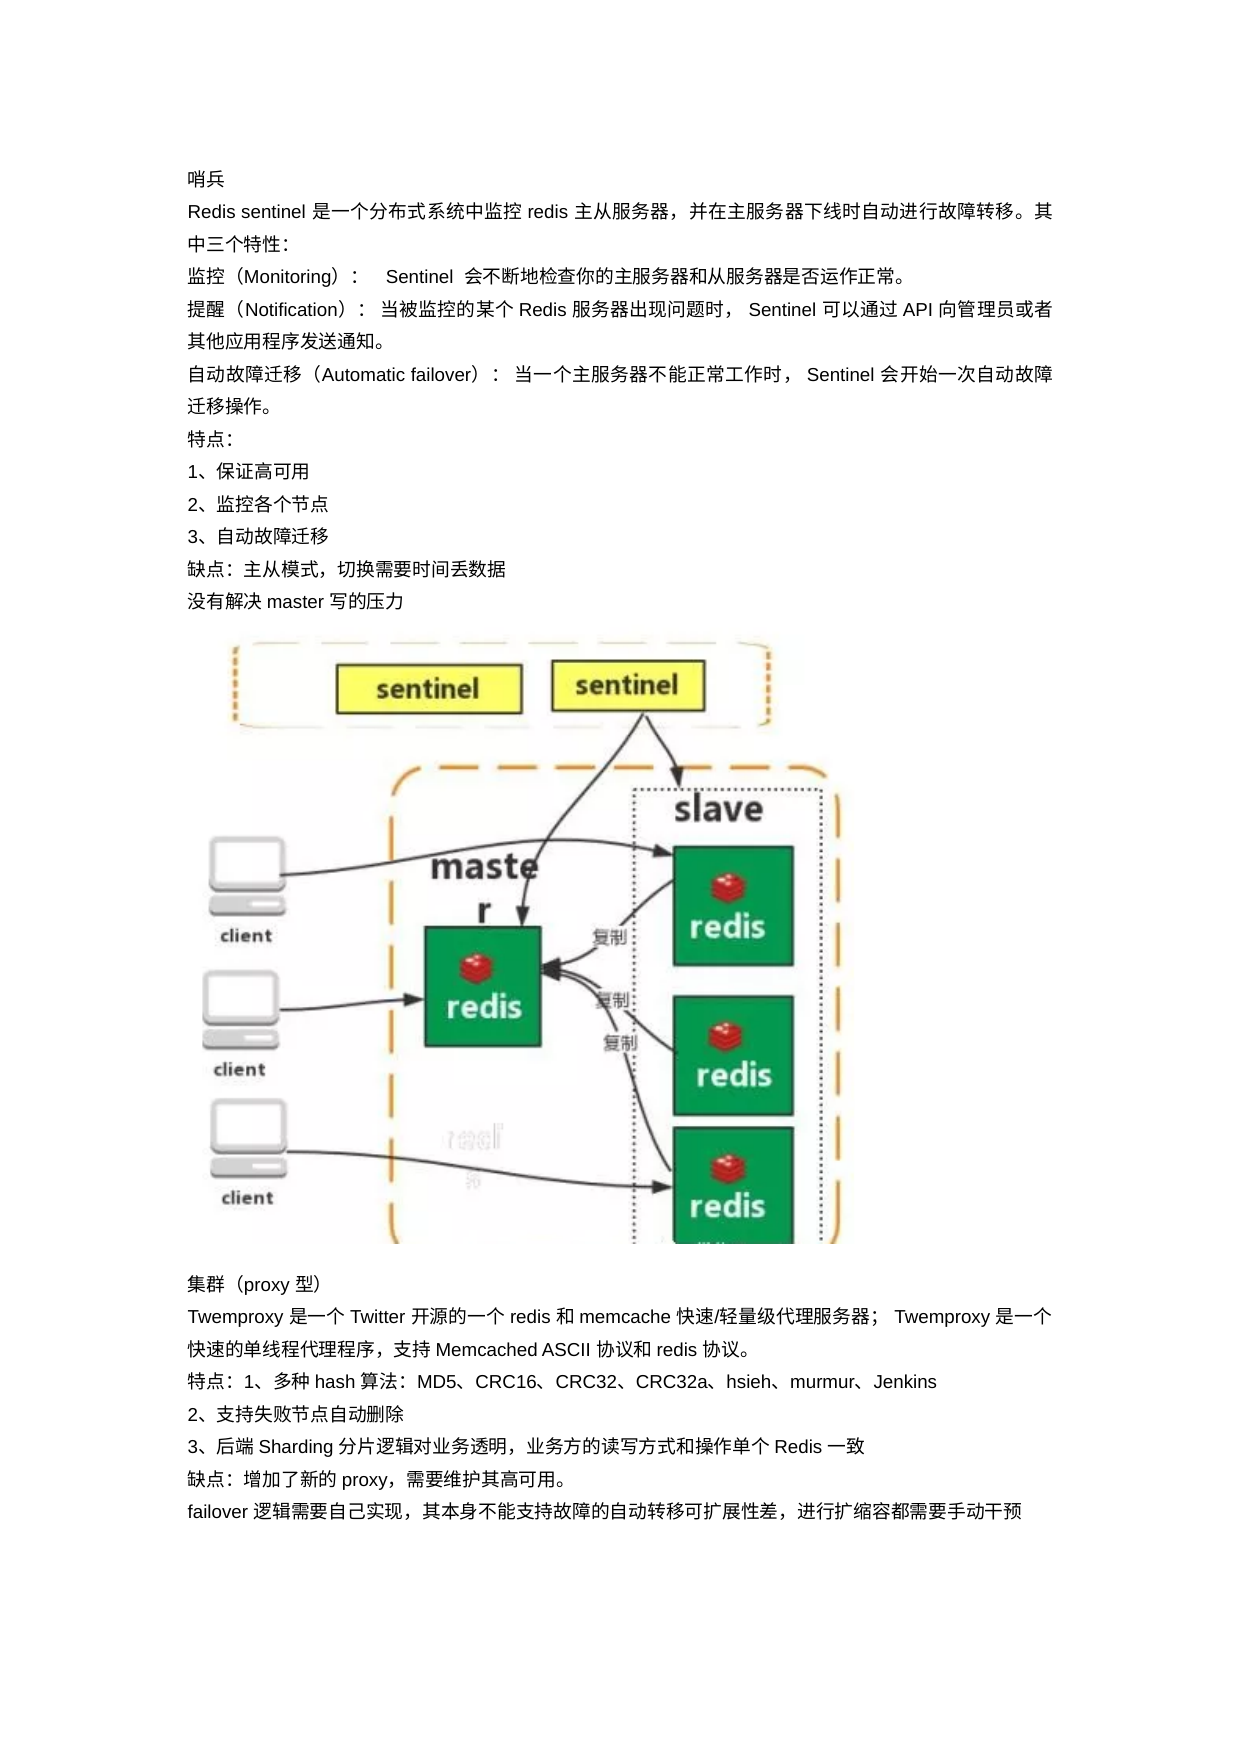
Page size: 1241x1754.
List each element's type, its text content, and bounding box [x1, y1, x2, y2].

text 缺点：增加了新的 proxy，需要维护其高可用。 [187, 1462, 1053, 1494]
text 哨兵 [187, 162, 1053, 194]
text Redis sentinel 是一个分布式系统中监控 redis 主从服务器，并在主服务器下线时自动进行故障转移。其中三个特性： [187, 194, 1053, 259]
text 特点： [187, 422, 1053, 454]
text 1、保证高可用 [187, 454, 1053, 487]
text 3、自动故障迁移 [187, 519, 1053, 552]
text failover 逻辑需要自己实现，其本身不能支持故障的自动转移可扩展性差，进行扩缩容都需要手动干预 [187, 1494, 1053, 1527]
text 没有解决 master 写的压力 [187, 584, 1053, 617]
text 自动故障迁移（Automatic failover）： 当一个主服务器不能正常工作时， Sentinel 会开始一次自动故障迁移操作。 [187, 357, 1053, 422]
text 3、后端 Sharding 分片逻辑对业务透明，业务方的读写方式和操作单个 Redis 一致 [187, 1429, 1053, 1462]
text 缺点：主从模式，切换需要时间丢数据 [187, 552, 1053, 584]
text 2、监控各个节点 [187, 487, 1053, 519]
text 特点：1、多种 hash 算法：MD5、CRC16、CRC32、CRC32a、hsieh、murmur、Jenkins [187, 1364, 1053, 1397]
text 提醒（Notification）： 当被监控的某个 Redis 服务器出现问题时， Sentinel 可以通过 API 向管理员或者其他应用程序发送通知。 [187, 292, 1053, 357]
text 监控（Monitoring）： Sentinel 会不断地检查你的主服务器和从服务器是否运作正常。 [187, 259, 1053, 292]
text 集群（proxy 型） [187, 1267, 1053, 1299]
text 2、支持失败节点自动删除 [187, 1397, 1053, 1429]
text Twemproxy 是一个 Twitter 开源的一个 redis 和 memcache 快速/轻量级代理服务器； Twemproxy 是一个快速的单线程代理程序，支持 Memcached ASCII 协议和 redis 协议。 [187, 1299, 1053, 1364]
picture [187, 617, 873, 1244]
